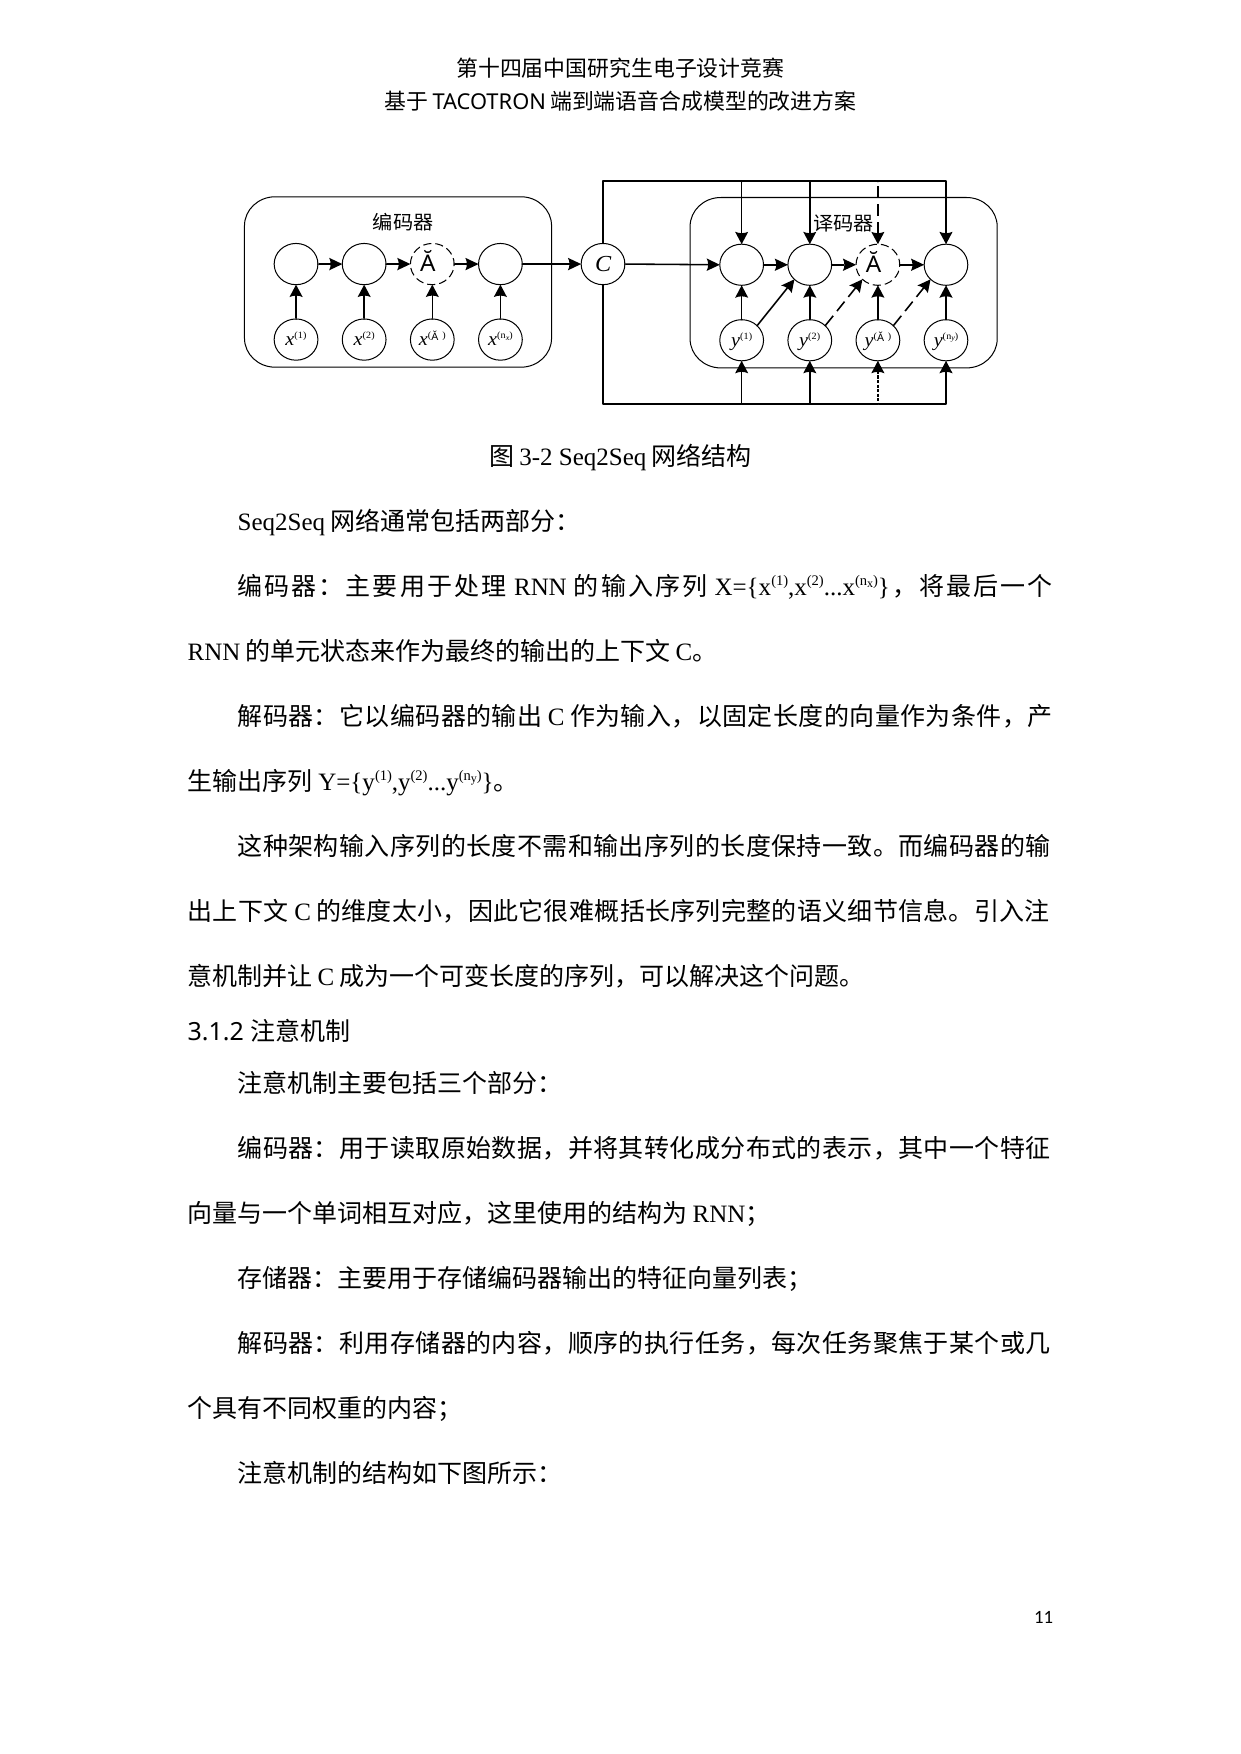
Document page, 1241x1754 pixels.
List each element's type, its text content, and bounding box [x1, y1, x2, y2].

text Seq2Seq网络通常包括两部分： [187, 487, 1053, 552]
text 解码器：它以编码器的输出C作为输入，以固定长度的向量作为条件，产生输出序列 Y={y(1),y(2)...y(ny)}。 [187, 682, 1053, 812]
text 编码器：主要用于处理RNN的输入序列X={x(1),x(2)...x(nx)}，将最后一个RNN的单元状态来作为最终的输出的上下文C。 [187, 552, 1053, 682]
text 编码器：用于读取原始数据，并将其转化成分布式的表示，其中一个特征向量与一个单词相互对应，这里使用的结构为RNN； [187, 1114, 1053, 1244]
text 解码器：利用存储器的内容，顺序的执行任务，每次任务聚焦于某个或几个具有不同权重的内容； [187, 1309, 1053, 1439]
text 注意机制主要包括三个部分： [187, 1049, 1053, 1114]
subtitle 3.1.2 注意机制 [187, 1007, 1053, 1049]
text 注意机制的结构如下图所示： [187, 1439, 1053, 1504]
text 这种架构输入序列的长度不需和输出序列的长度保持一致。而编码器的输出上下文C的维度太小，因此它很难概括长序列完整的语义细节信息。引入注意机制并让C成为一个可变长度的序列，可以解决这个问题。 [187, 812, 1053, 1007]
text 存储器：主要用于存储编码器输出的特征向量列表； [187, 1244, 1053, 1309]
text 图3-2 Seq2Seq网络结构 [187, 422, 1053, 487]
